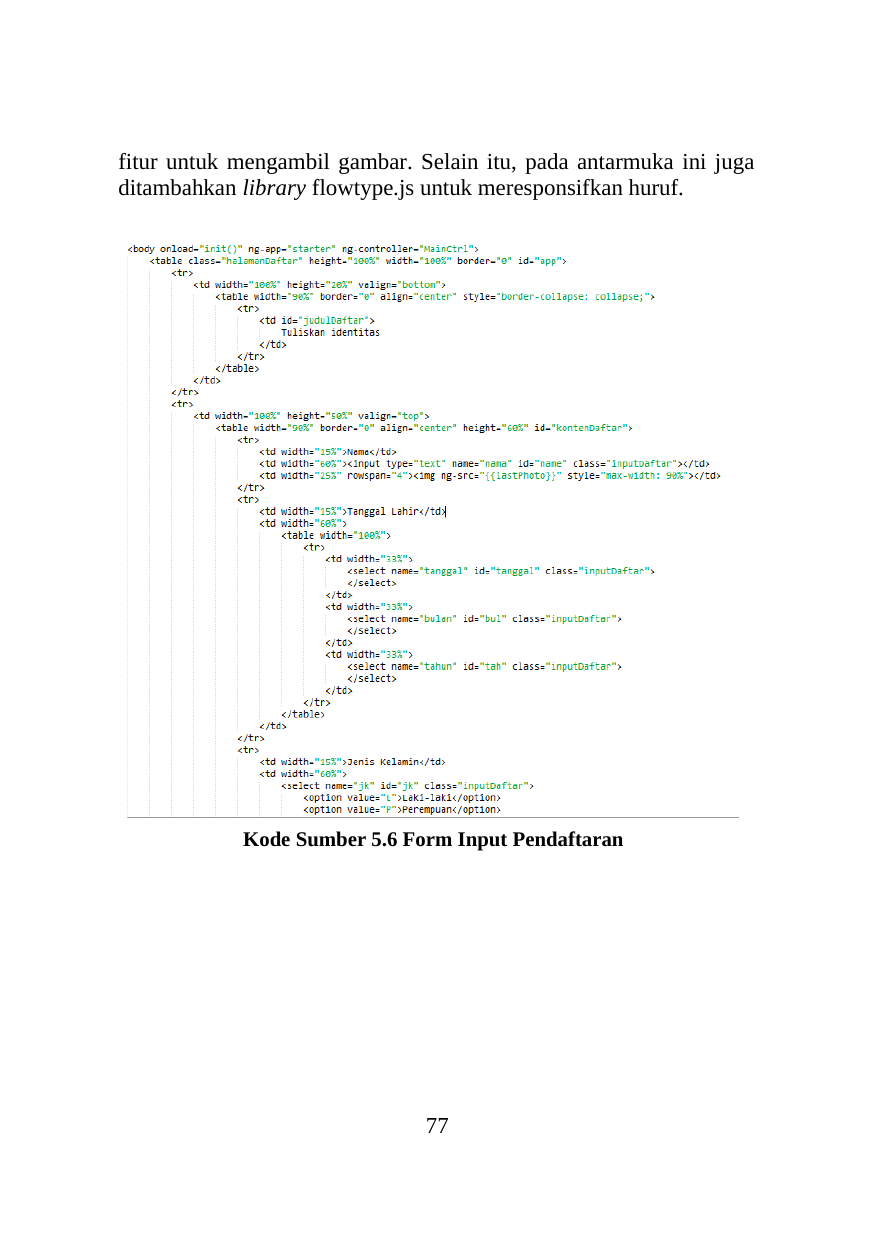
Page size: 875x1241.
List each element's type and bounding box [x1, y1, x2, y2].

text [118, 148, 756, 200]
picture [127, 239, 739, 818]
